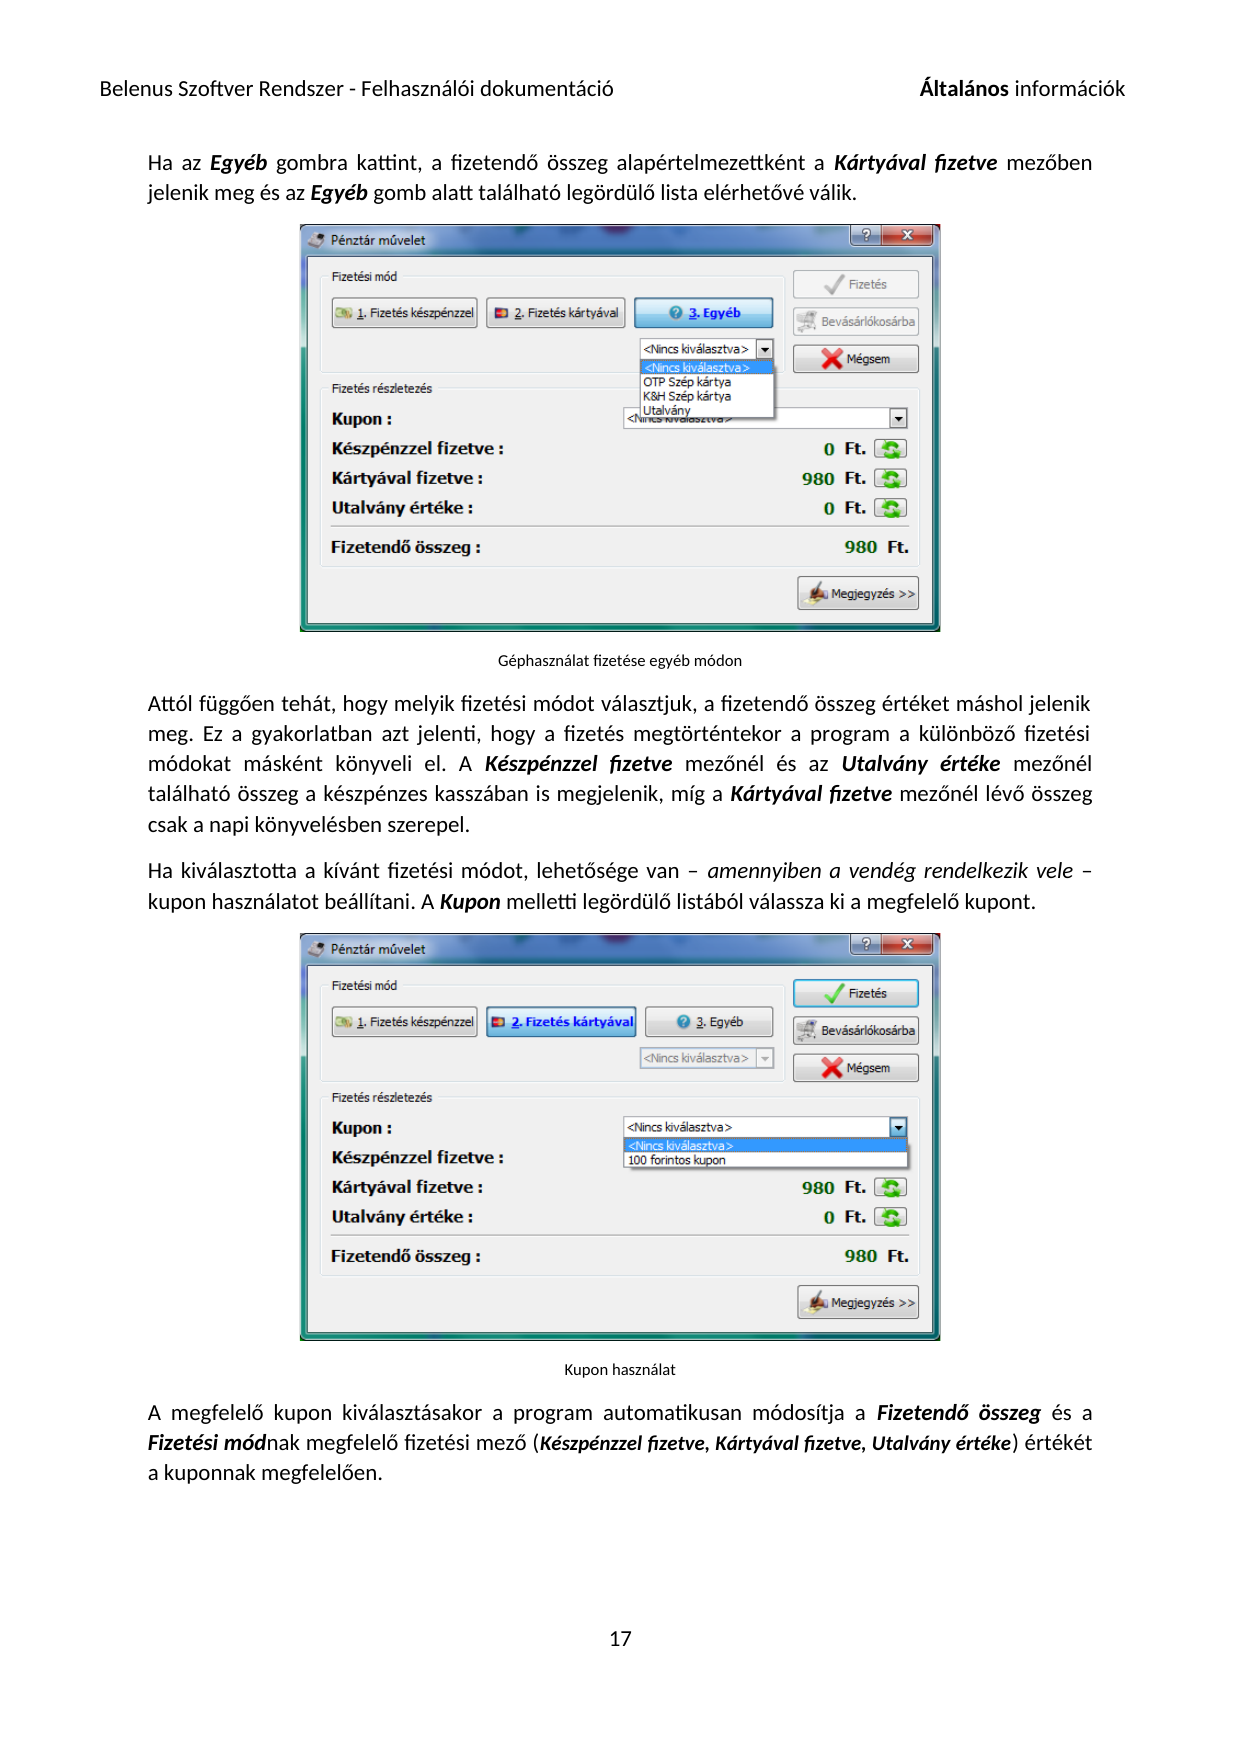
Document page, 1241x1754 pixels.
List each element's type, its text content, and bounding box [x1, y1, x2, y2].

picture [299, 933, 941, 1341]
text Attól függően tehát, hogy melyik fizetési módot választjuk, a fizetendő összeg értéket máshol jelenik meg. Ez a gyakorlatban azt jelenti, hogy a fizetés megtörténtekor a program a különböző fizetési módokat másként könyveli el. A Készpénzzel fizetve mezőnél és az Utalvány értéke mezőnél található összeg a készpénzes kasszában is megjelenik, míg a Kártyával fizetve mezőnél lévő összeg csak a napi könyvelésben szerepel. [148, 689, 1093, 838]
text Ha az Egyéb gombra kattint, a fizetendő összeg alapértelmezettként a Kártyával fizetve mezőben jelenik meg és az Egyéb gomb alatt található legördülő lista elérhetővé válik. [148, 148, 1093, 206]
picture [299, 224, 941, 632]
text A megfelelő kupon kiválasztásakor a program automatikusan módosítja a Fizetendő összeg és a Fizetési módnak megfelelő fizetési mező (Készpénzzel fizetve, Kártyával fizetve, Utalvány értéke) értékét a kuponnak megfelelően. [148, 1398, 1093, 1486]
text Ha kiválasztotta a kívánt fizetési módot, lehetősége van – amennyiben a vendég rendelkezik vele – kupon használatot beállítani. A Kupon melletti legördülő listából válassza ki a megfelelő kupont. [148, 857, 1093, 915]
text Kupon használat [148, 1359, 1093, 1380]
text Géphasználat fizetése egyéb módon [148, 650, 1093, 671]
